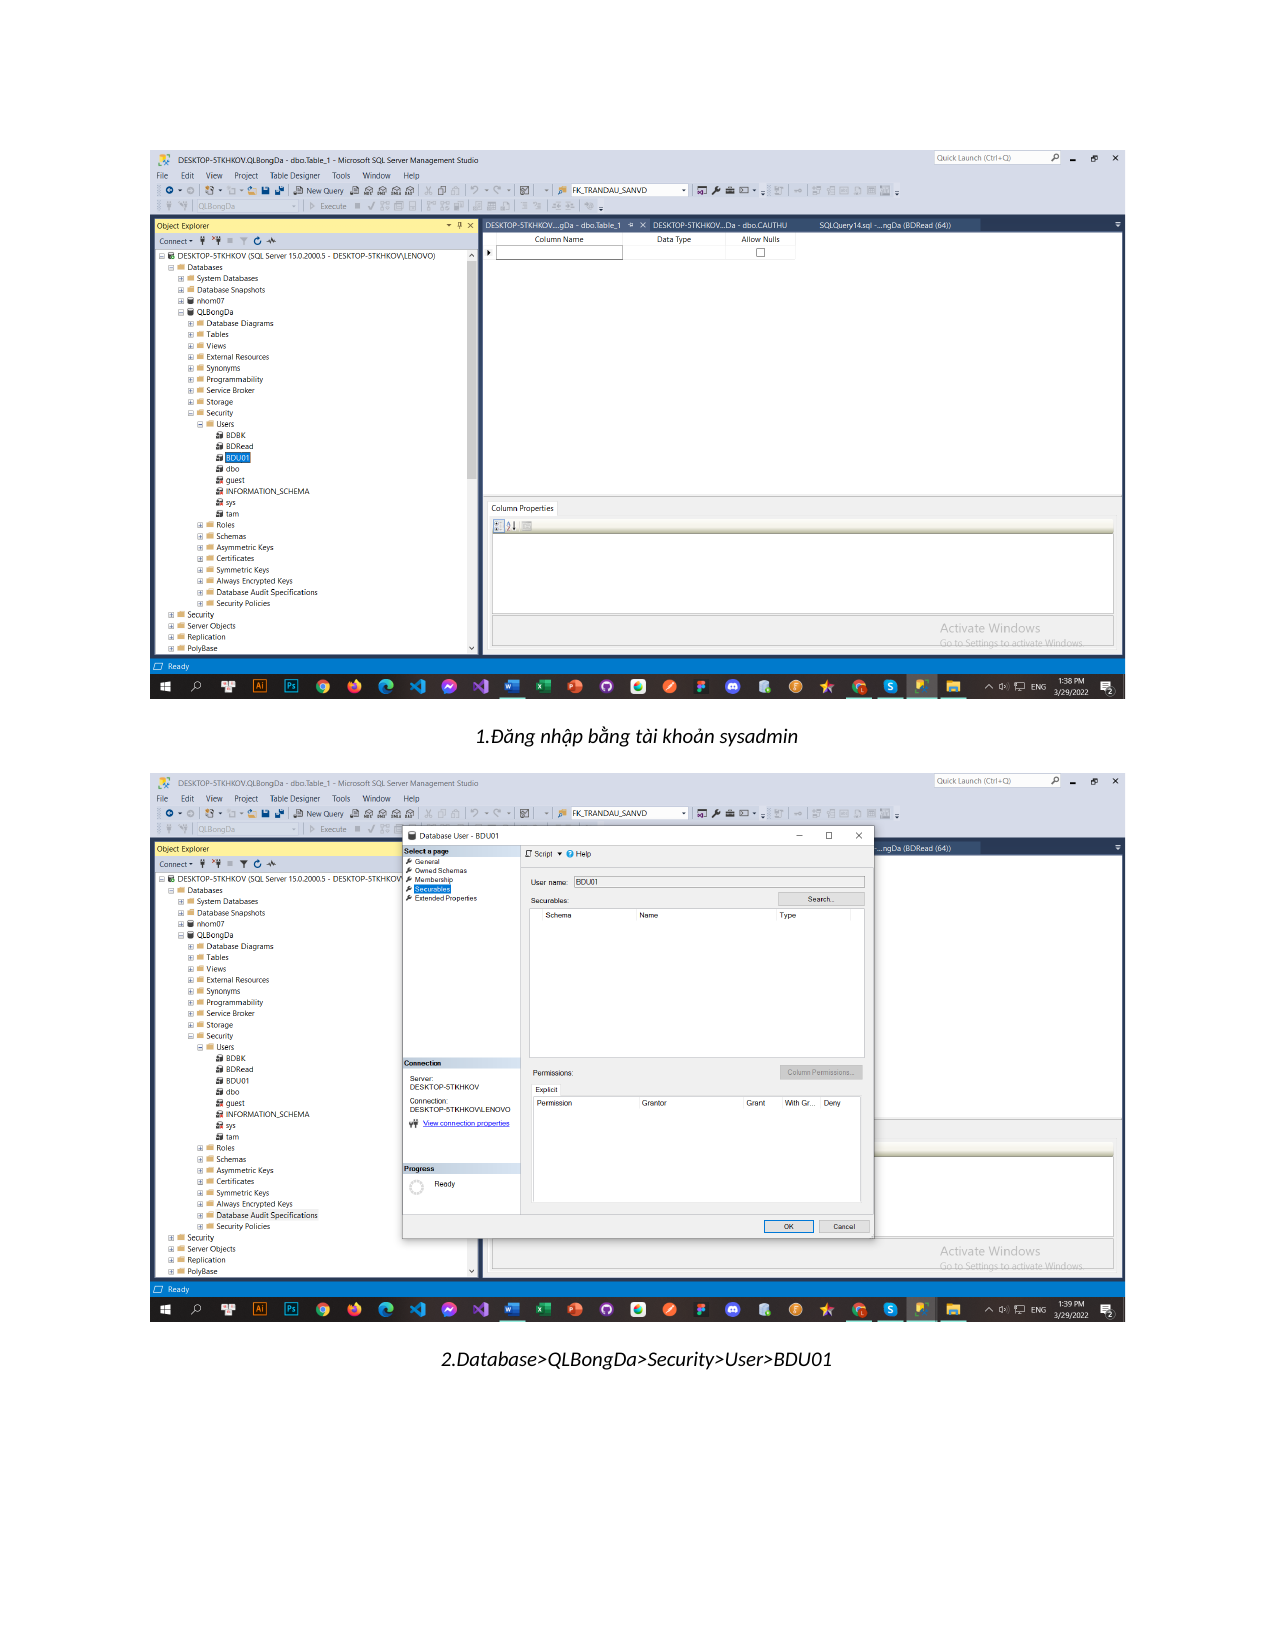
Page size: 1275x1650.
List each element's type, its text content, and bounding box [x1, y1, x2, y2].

text 1.Đăng nhập bằng tài khoản sysadmin [150, 723, 1125, 748]
picture [150, 773, 1125, 1322]
picture [150, 150, 1125, 699]
text 2.Database>QLBongDa>Security>User>BDU01 [150, 1346, 1125, 1371]
